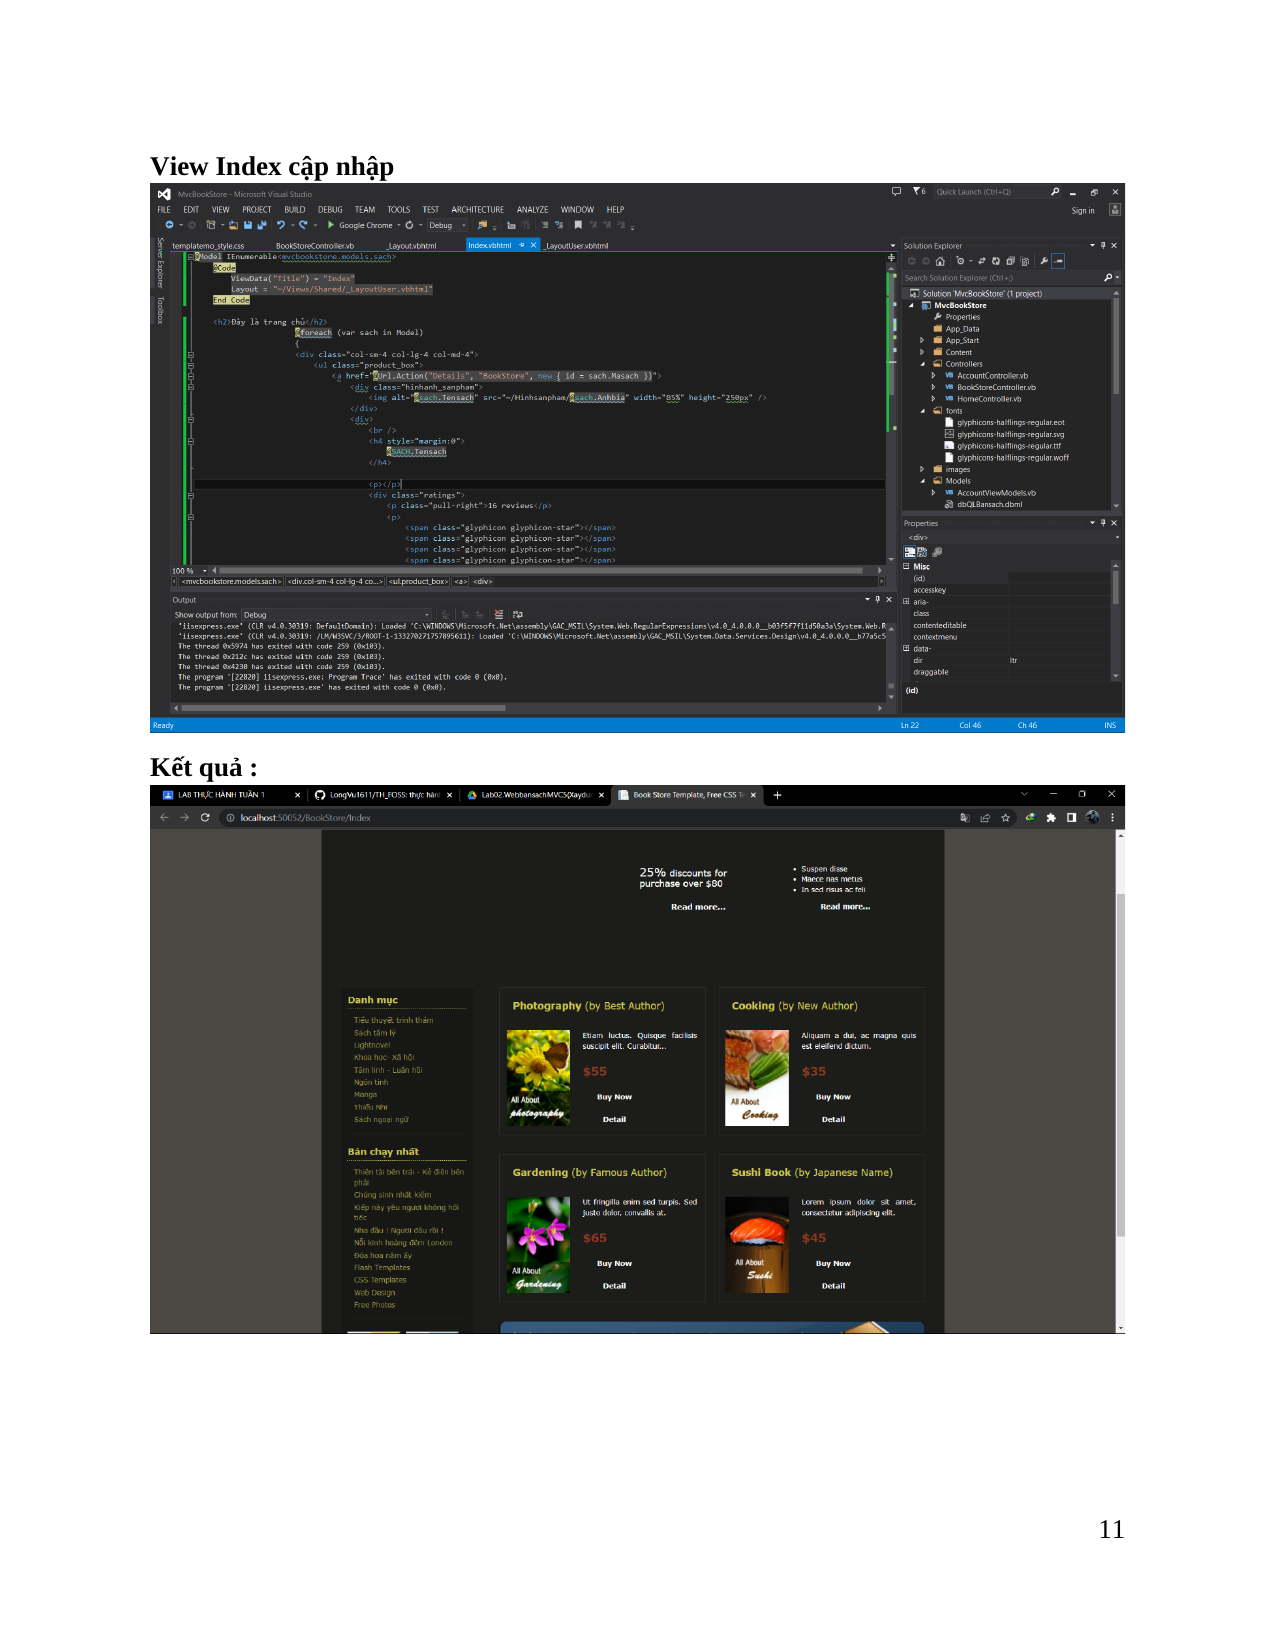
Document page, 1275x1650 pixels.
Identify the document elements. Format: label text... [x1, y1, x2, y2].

subtitle View Index cập nhập [150, 150, 1125, 181]
picture [150, 183, 1125, 733]
subtitle Kết quả : [150, 751, 1125, 782]
picture [150, 785, 1125, 1334]
